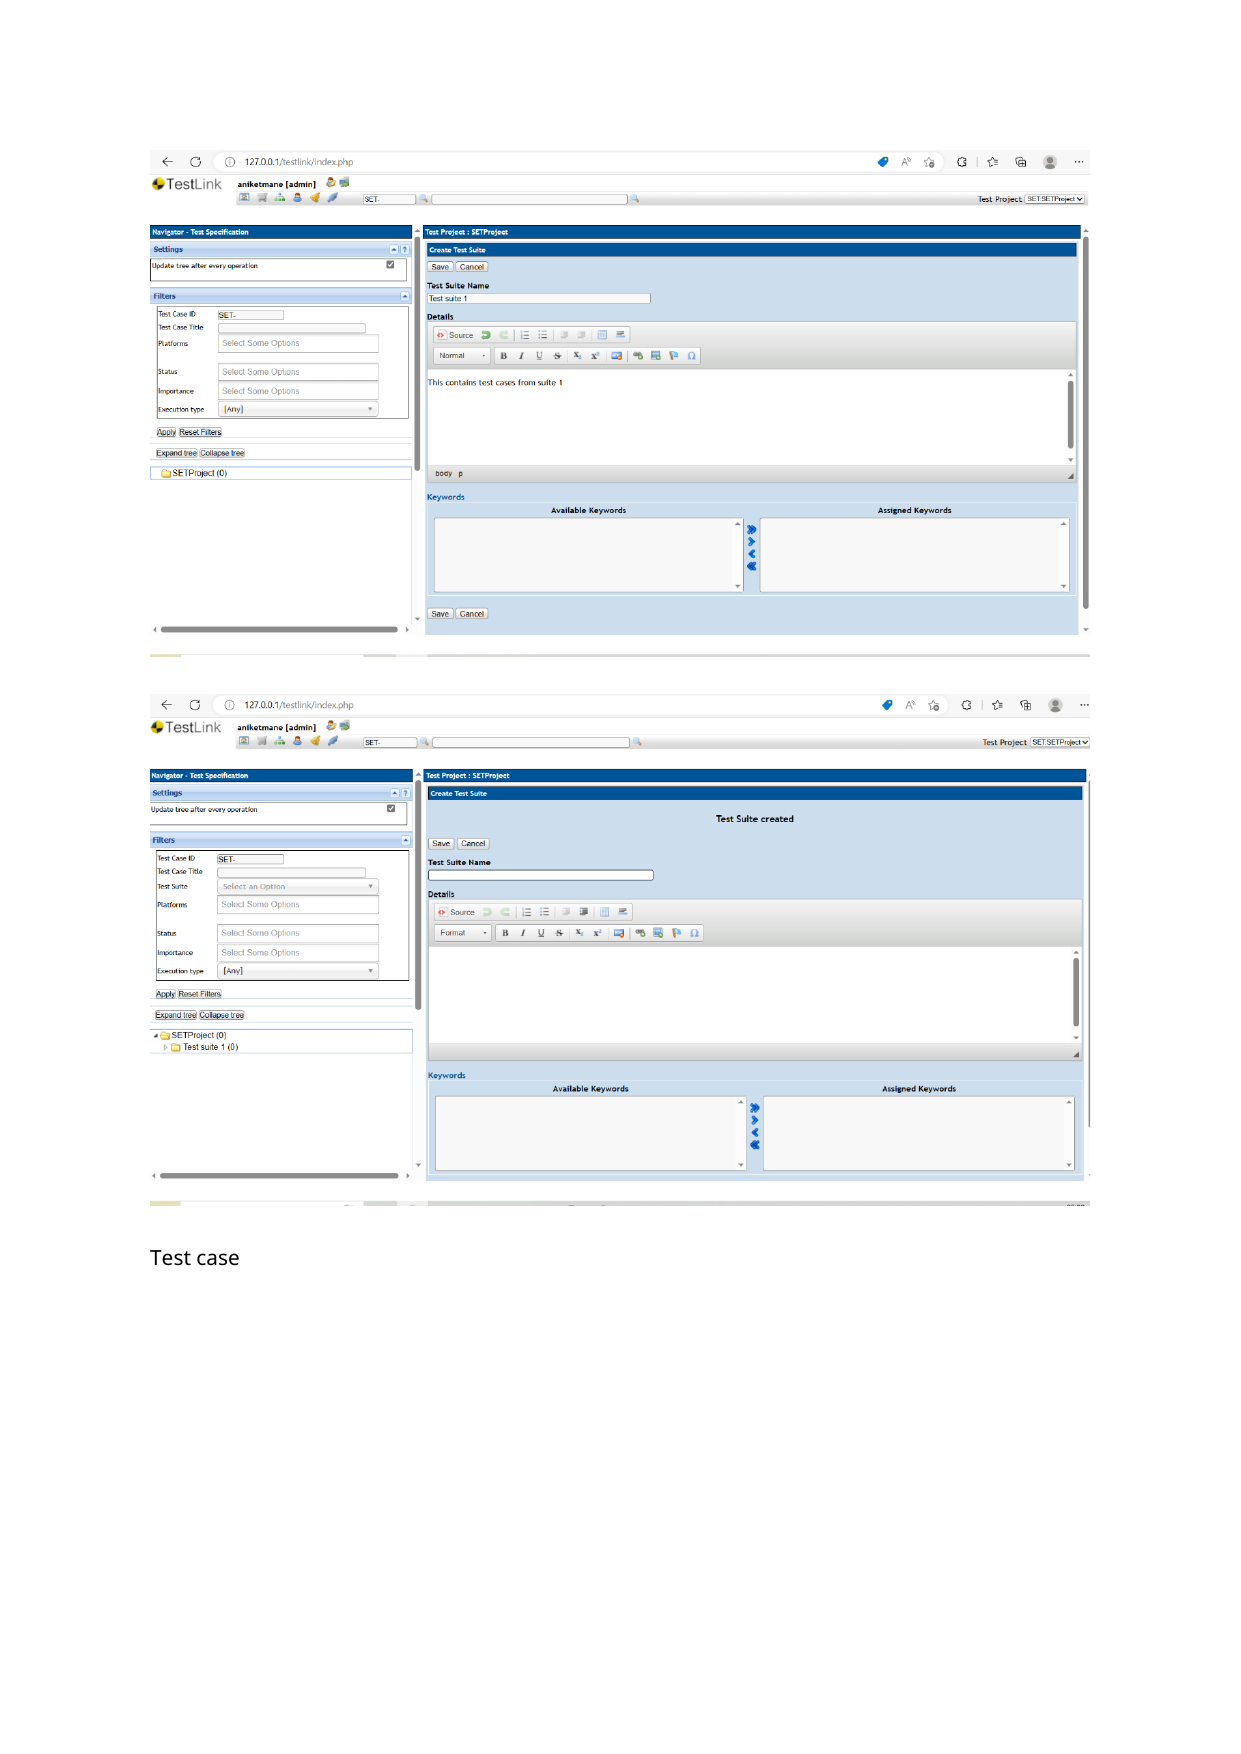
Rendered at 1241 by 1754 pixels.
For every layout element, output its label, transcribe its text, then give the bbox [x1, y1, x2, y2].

text Test case [150, 1243, 1090, 1272]
picture [150, 150, 1091, 657]
picture [150, 694, 1091, 1206]
